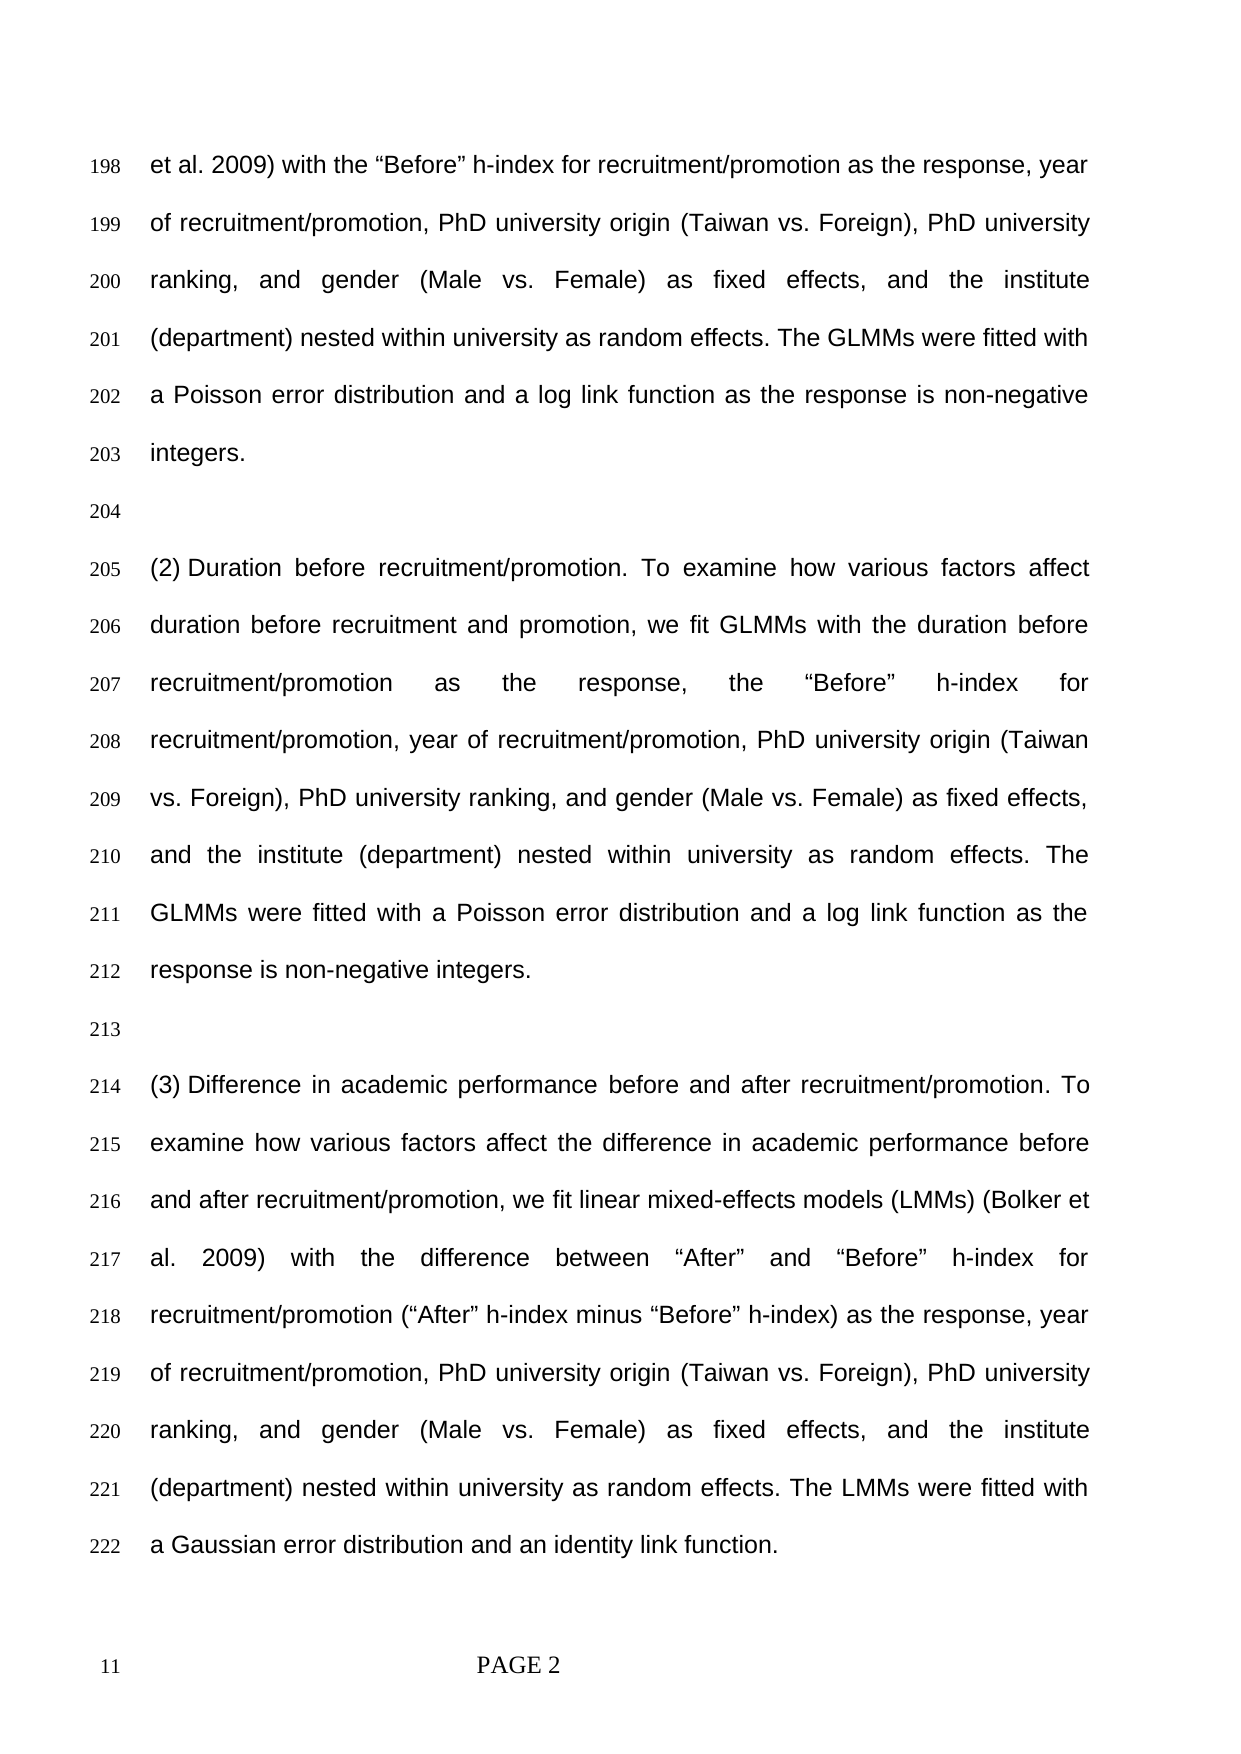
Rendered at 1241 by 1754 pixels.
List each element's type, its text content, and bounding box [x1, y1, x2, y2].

list Difference in academic performance before and after recruitment/promotion. To examine how various factors affect the difference in academic performance before and after recruitment/promotion, we fit linear mixed-effects models (LMMs) (Bolker et al. 2009) with the difference between “After” and “Before” h-index for recruitment/promotion (“After” h-index minus “Before” h-index) as the response, year of recruitment/promotion, PhD university origin (Taiwan vs. Foreign), PhD university ranking, and gender (Male vs. Female) as fixed effects, and the institute (department) nested within university as random effects. The LMMs were fitted with a Gaussian error distribution and an identity link function. [150, 1070, 1090, 1559]
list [150, 150, 1090, 466]
list Duration before recruitment/promotion. To examine how various factors affect duration before recruitment and promotion, we fit GLMMs with the duration before recruitment/promotion as the response, the “Before” h-index for recruitment/promotion, year of recruitment/promotion, PhD university origin (Taiwan vs. Foreign), PhD university ranking, and gender (Male vs. Female) as fixed effects, and the institute (department) nested within university as random effects. The GLMMs were fitted with a Poisson error distribution and a log link function as the response is non-negative integers. [150, 552, 1090, 984]
